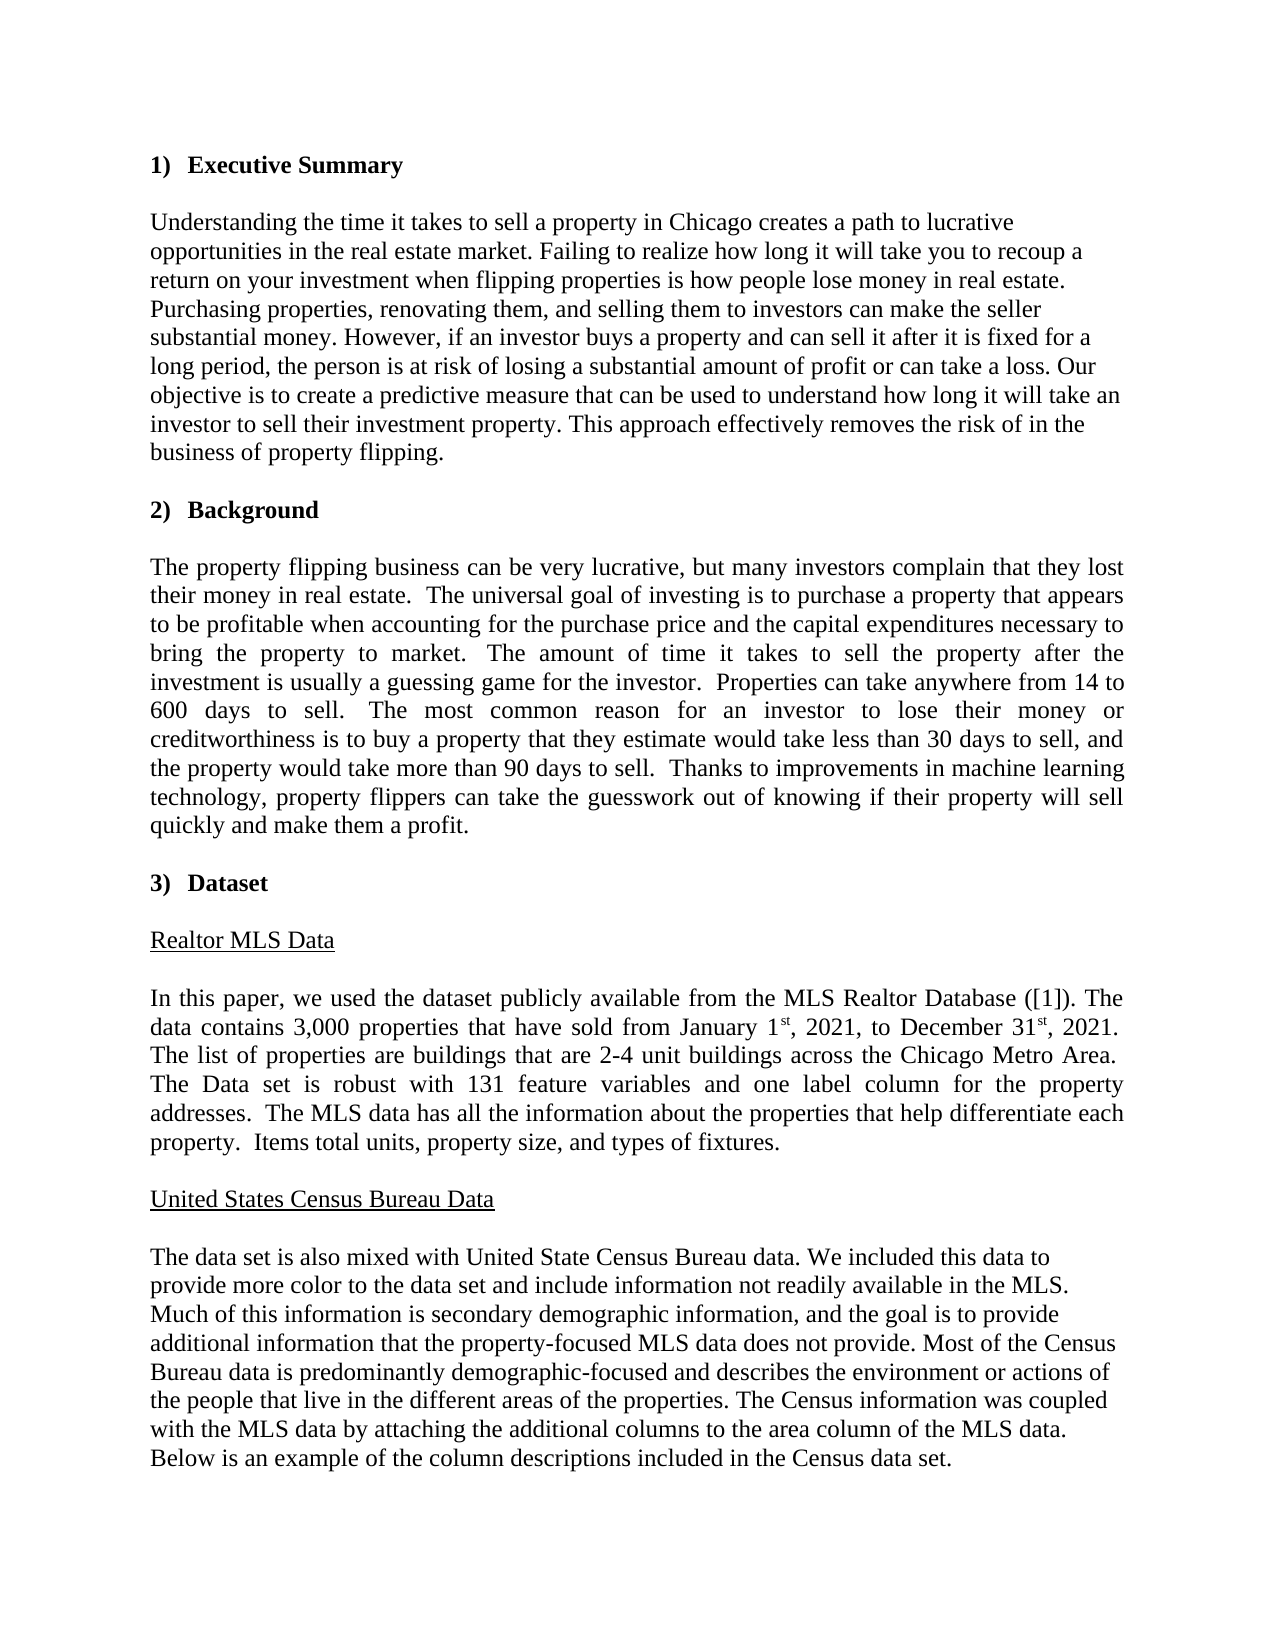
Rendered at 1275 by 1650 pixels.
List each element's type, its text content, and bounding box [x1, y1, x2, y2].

list Executive Summary [150, 150, 1125, 179]
text The property flipping business can be very lucrative, but many investors complain that they lost their money in real estate. The universal goal of investing is to purchase a property that appears to be profitable when accounting for the purchase price and the capital expenditures necessary to bring the property to market. The amount of time it takes to sell the property after the investment is usually a guessing game for the investor. Properties can take anywhere from 14 to 600 days to sell. The most common reason for an investor to lose their money or creditworthiness is to buy a property that they estimate would take less than 30 days to sell, and the property would take more than 90 days to sell. Thanks to improvements in machine learning technology, property flippers can take the guesswork out of knowing if their property will sell quickly and make them a profit. [150, 552, 1125, 839]
list Dataset [150, 868, 1125, 897]
text The data set is also mixed with United State Census Bureau data. We included this data to provide more color to the data set and include information not readily available in the MLS. Much of this information is secondary demographic information, and the goal is to provide additional information that the property-focused MLS data does not provide. Most of the Census Bureau data is predominantly demographic-focused and describes the environment or actions of the people that live in the different areas of the properties. The Census information was coupled with the MLS data by attaching the additional columns to the area column of the MLS data. Below is an example of the column descriptions included in the Census data set. [150, 1242, 1125, 1472]
list Background [150, 495, 1125, 552]
text United States Census Bureau Data [150, 1184, 1125, 1213]
text In this paper, we used the dataset publicly available from the MLS Realtor Database ([1]). The data contains 3,000 properties that have sold from January 1st, 2021, to December 31st, 2021. The list of properties are buildings that are 2-4 unit buildings across the Chicago Metro Area. The Data set is robust with 131 feature variables and one label column for the property addresses. The MLS data has all the information about the properties that help differentiate each property. Items total units, property size, and types of fixtures. [150, 983, 1125, 1156]
text Realtor MLS Data [150, 926, 1125, 954]
text Understanding the time it takes to sell a property in Chicago creates a path to lucrative opportunities in the real estate market. Failing to realize how long it will take you to recoup a return on your investment when flipping properties is how people lose money in real estate. Purchasing properties, renovating them, and selling them to investors can make the seller substantial money. However, if an investor buys a property and can sell it after it is fixed for a long period, the person is at risk of losing a substantial amount of profit or can take a loss. Our objective is to create a predictive measure that can be used to understand how long it will take an investor to sell their investment property. This approach effectively removes the risk of in the business of property flipping. [150, 207, 1125, 466]
